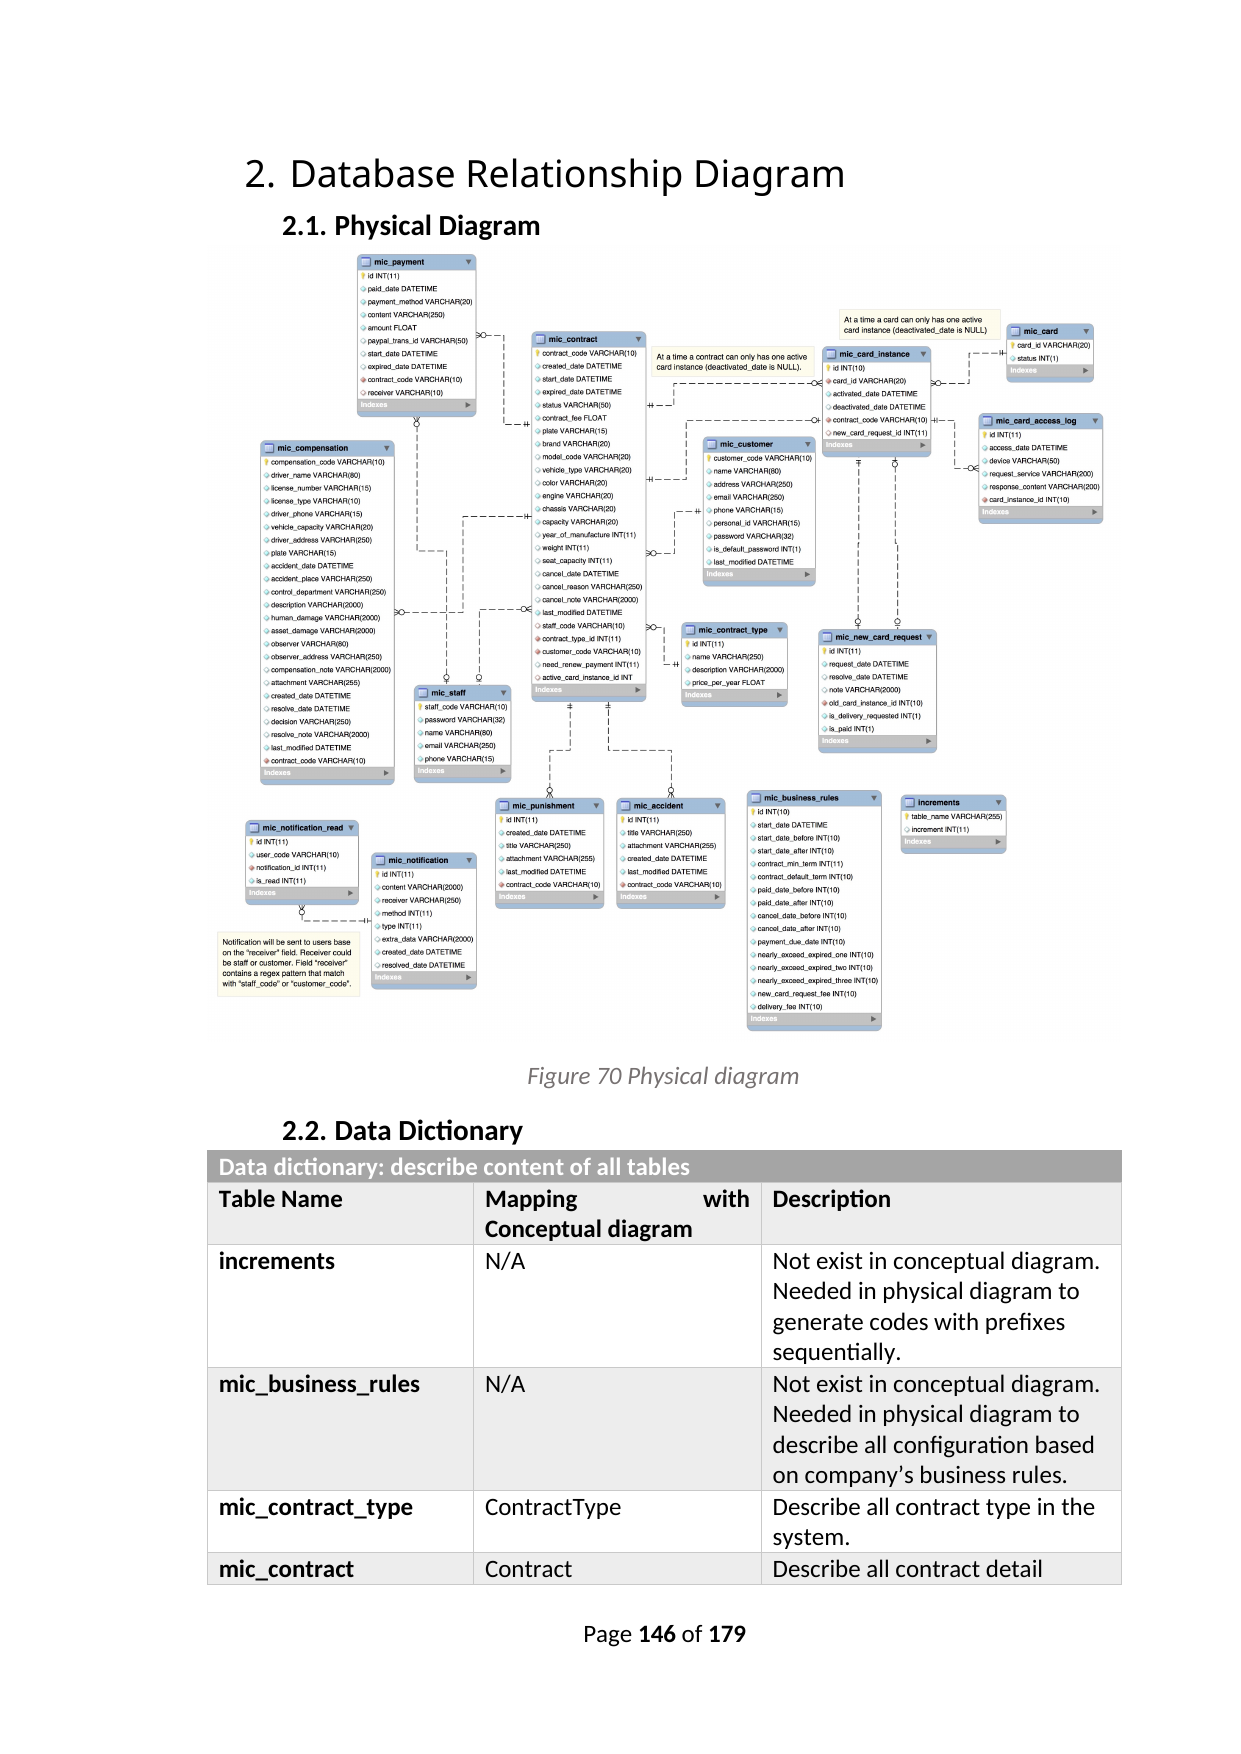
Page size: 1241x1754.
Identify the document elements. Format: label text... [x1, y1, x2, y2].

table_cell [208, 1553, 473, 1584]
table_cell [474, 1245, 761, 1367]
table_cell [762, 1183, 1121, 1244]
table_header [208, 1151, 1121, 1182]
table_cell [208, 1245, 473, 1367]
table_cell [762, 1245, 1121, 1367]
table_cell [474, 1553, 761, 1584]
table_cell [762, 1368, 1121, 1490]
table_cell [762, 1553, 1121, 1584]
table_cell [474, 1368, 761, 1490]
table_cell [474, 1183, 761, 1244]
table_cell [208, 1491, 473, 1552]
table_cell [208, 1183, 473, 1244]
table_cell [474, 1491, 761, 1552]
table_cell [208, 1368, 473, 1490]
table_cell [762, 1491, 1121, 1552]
subtitle Database Relationship Diagram [244, 148, 1122, 199]
subtitle Physical Diagram [282, 207, 1122, 243]
picture [206, 245, 1122, 1042]
subtitle Data Dictionary [282, 1112, 1122, 1147]
